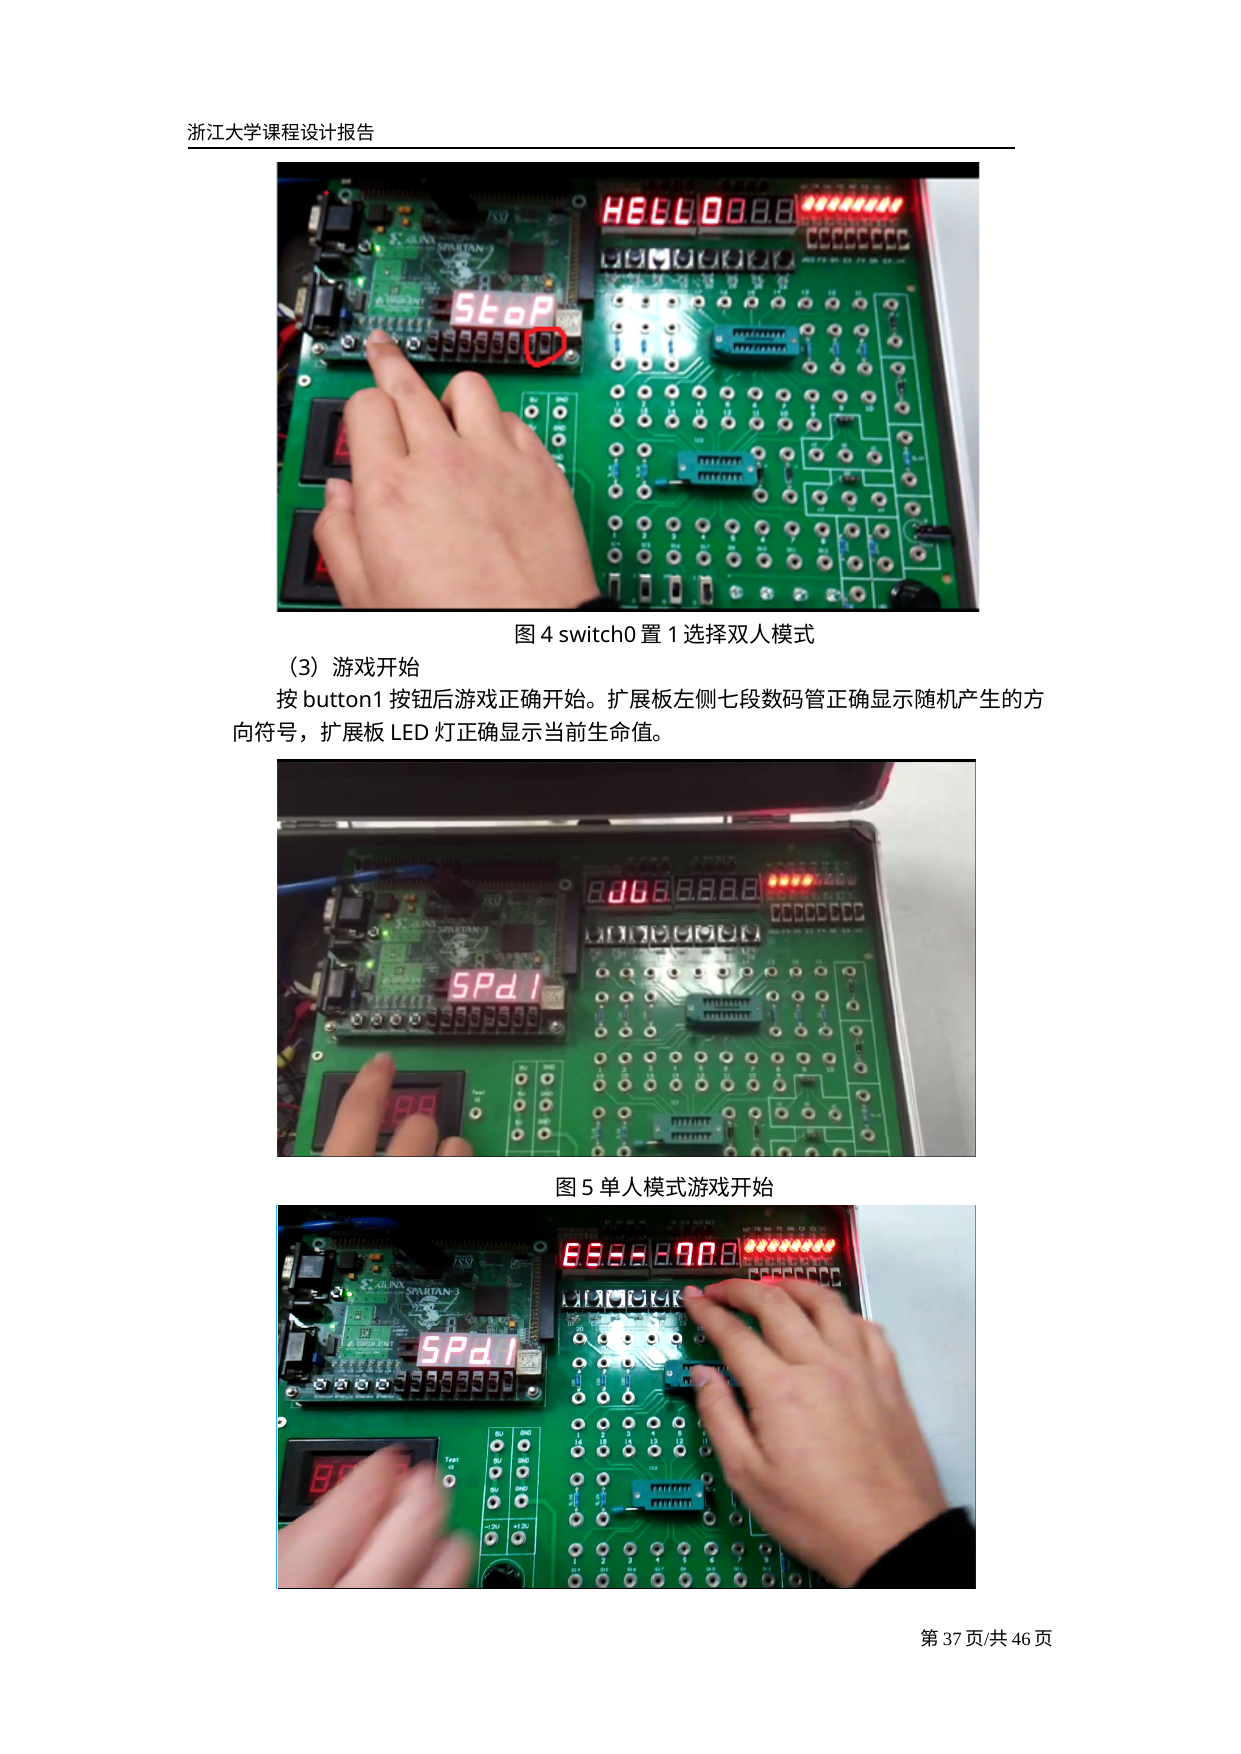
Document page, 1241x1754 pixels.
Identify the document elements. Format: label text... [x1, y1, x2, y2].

picture [276, 1205, 976, 1589]
list 按button1按钮后游戏正确开始。扩展板左侧七段数码管正确显示随机产生的方向符号，扩展板LED灯正确显示当前生命值。 [232, 682, 1053, 747]
list （3）游戏开始 [232, 649, 1053, 682]
list 图5 单人模式游戏开始 [232, 1169, 1053, 1202]
picture [276, 162, 981, 612]
list 图4 switch0置1选择双人模式 [232, 617, 1053, 649]
picture [276, 759, 976, 1157]
